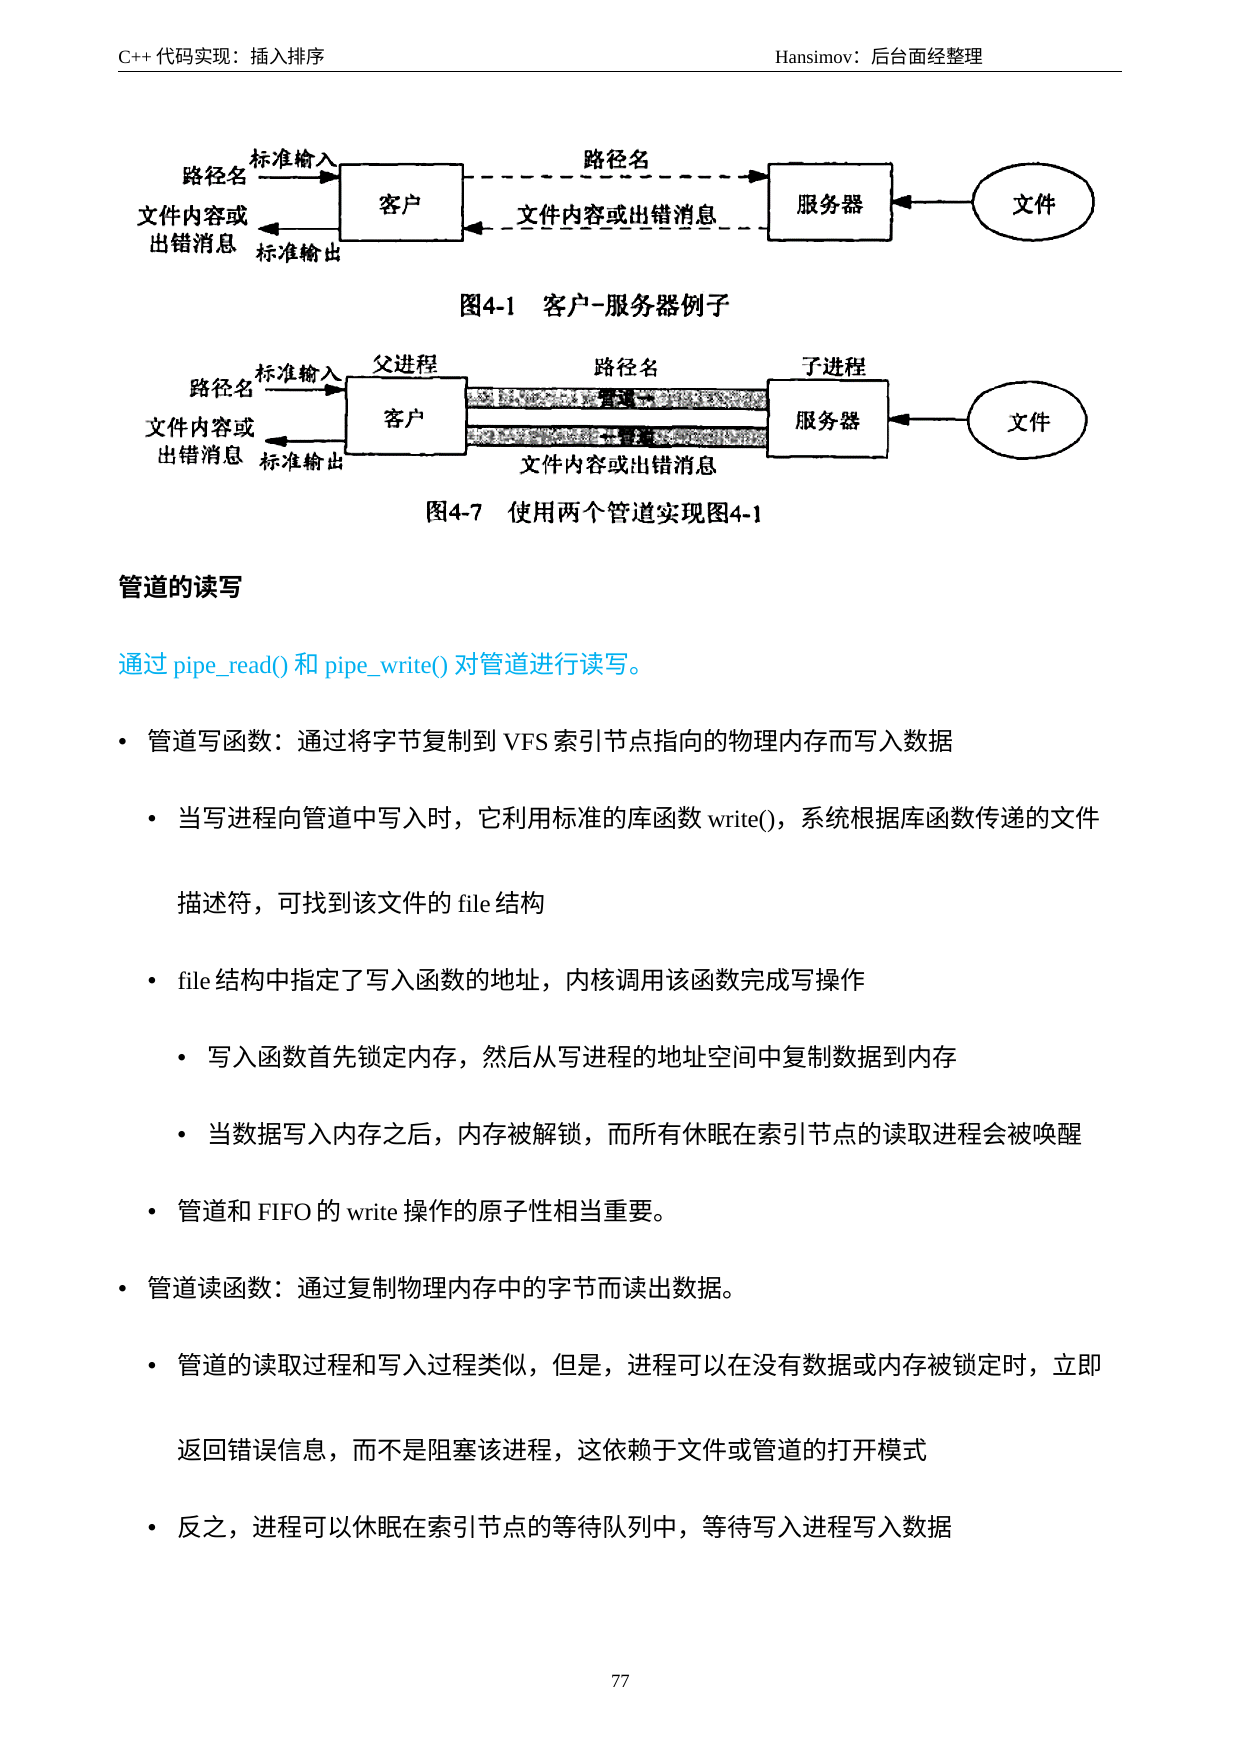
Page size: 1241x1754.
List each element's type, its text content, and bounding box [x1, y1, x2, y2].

text 当数据写入内存之后，内存被解锁，而所有休眠在索引节点的读取进程会被唤醒 [177, 1098, 1122, 1166]
picture [118, 340, 1123, 535]
picture [118, 129, 1123, 331]
text 通过pipe_read() 和pipe_write() 对管道进行读写。 [118, 629, 1122, 697]
text 管道的读取过程和写入过程类似，但是，进程可以在没有数据或内存被锁定时，立即返回错误信息，而不是阻塞该进程，这依赖于文件或管道的打开模式 [148, 1329, 1122, 1482]
text 管道和FIFO的write操作的原子性相当重要。 [148, 1176, 1122, 1243]
subtitle 管道的读写 [118, 552, 1122, 620]
text 管道读函数：通过复制物理内存中的字节而读出数据。 [118, 1252, 1122, 1320]
text 写入函数首先锁定内存，然后从写进程的地址空间中复制数据到内存 [177, 1022, 1122, 1089]
text 反之，进程可以休眠在索引节点的等待队列中，等待写入进程写入数据 [148, 1491, 1122, 1559]
text file结构中指定了写入函数的地址，内核调用该函数完成写操作 [148, 944, 1122, 1012]
text 当写进程向管道中写入时，它利用标准的库函数write()，系统根据库函数传递的文件描述符，可找到该文件的file结构 [148, 783, 1122, 936]
text 管道写函数：通过将字节复制到VFS索引节点指向的物理内存而写入数据 [118, 706, 1122, 774]
